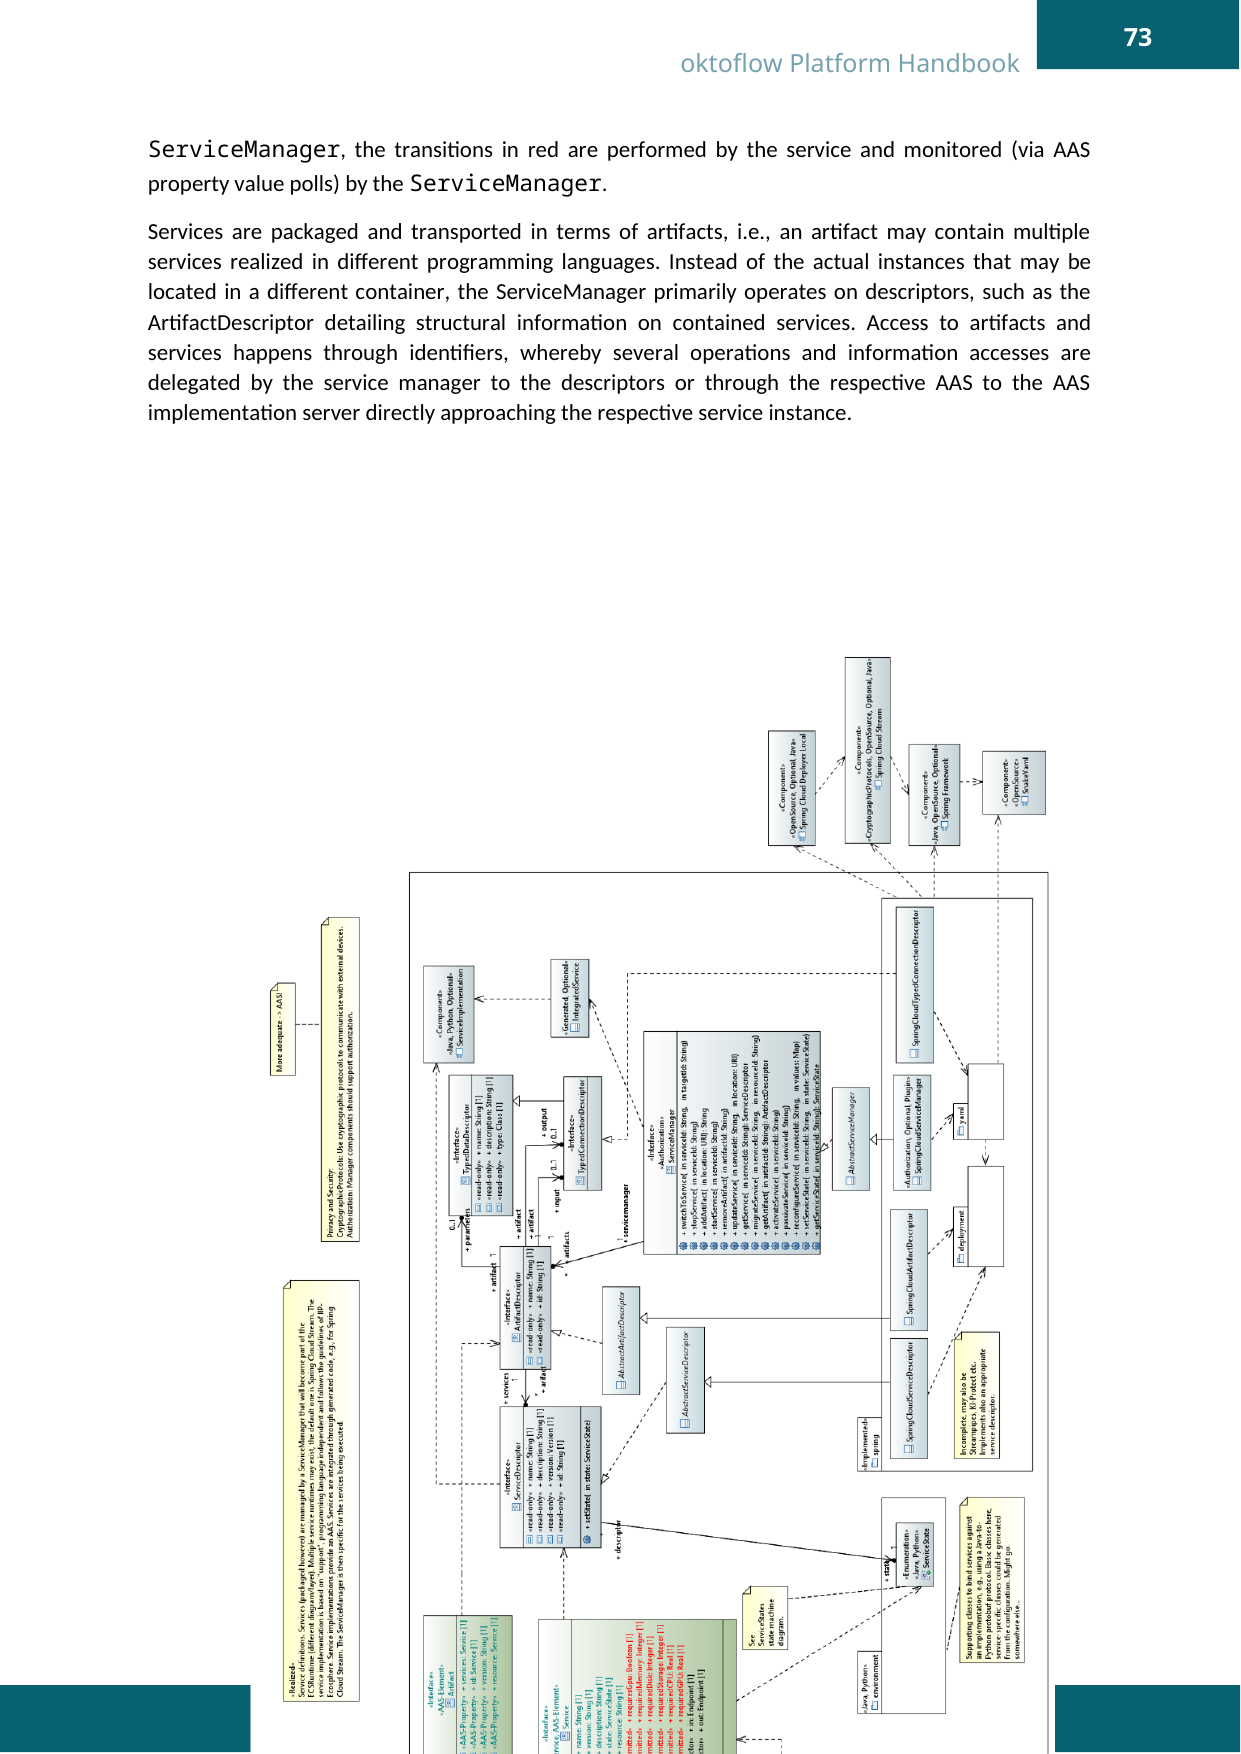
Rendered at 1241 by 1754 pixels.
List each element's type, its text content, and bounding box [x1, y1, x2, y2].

picture [251, 652, 1055, 1754]
text Services are packaged and transported in terms of artifacts, i.e., an artifact may contain multiple services realized in different programming languages. Instead of the actual instances that may be located in a different container, the ServiceManager primarily operates on descriptors, such as the ArtifactDescriptor detailing structural information on contained services. Access to artifacts and services happens through identifiers, whereby several operations and information accesses are delegated by the service manager to the descriptors or through the respective AAS to the AAS implementation server directly approaching the respective service instance. [148, 217, 1093, 426]
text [148, 133, 1093, 198]
